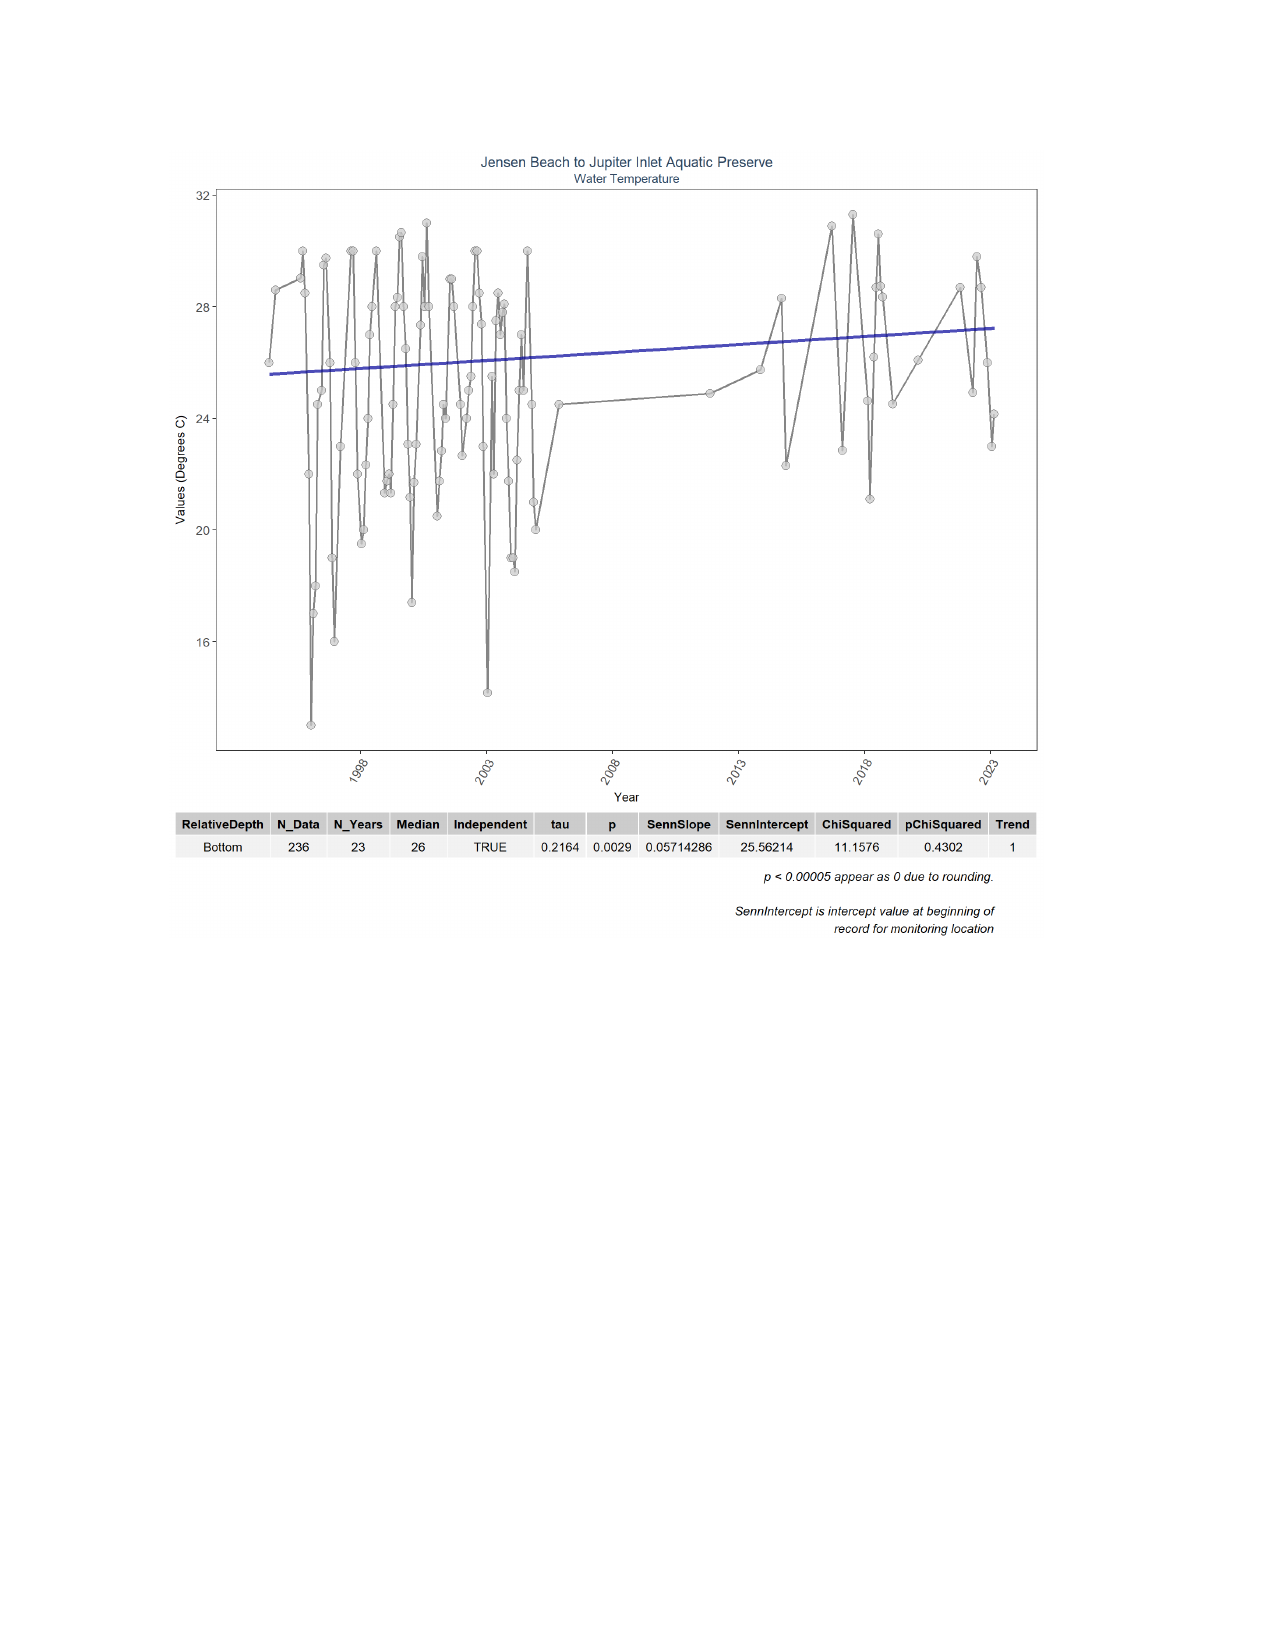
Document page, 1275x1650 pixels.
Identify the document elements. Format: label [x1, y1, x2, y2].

picture [168, 150, 1044, 938]
